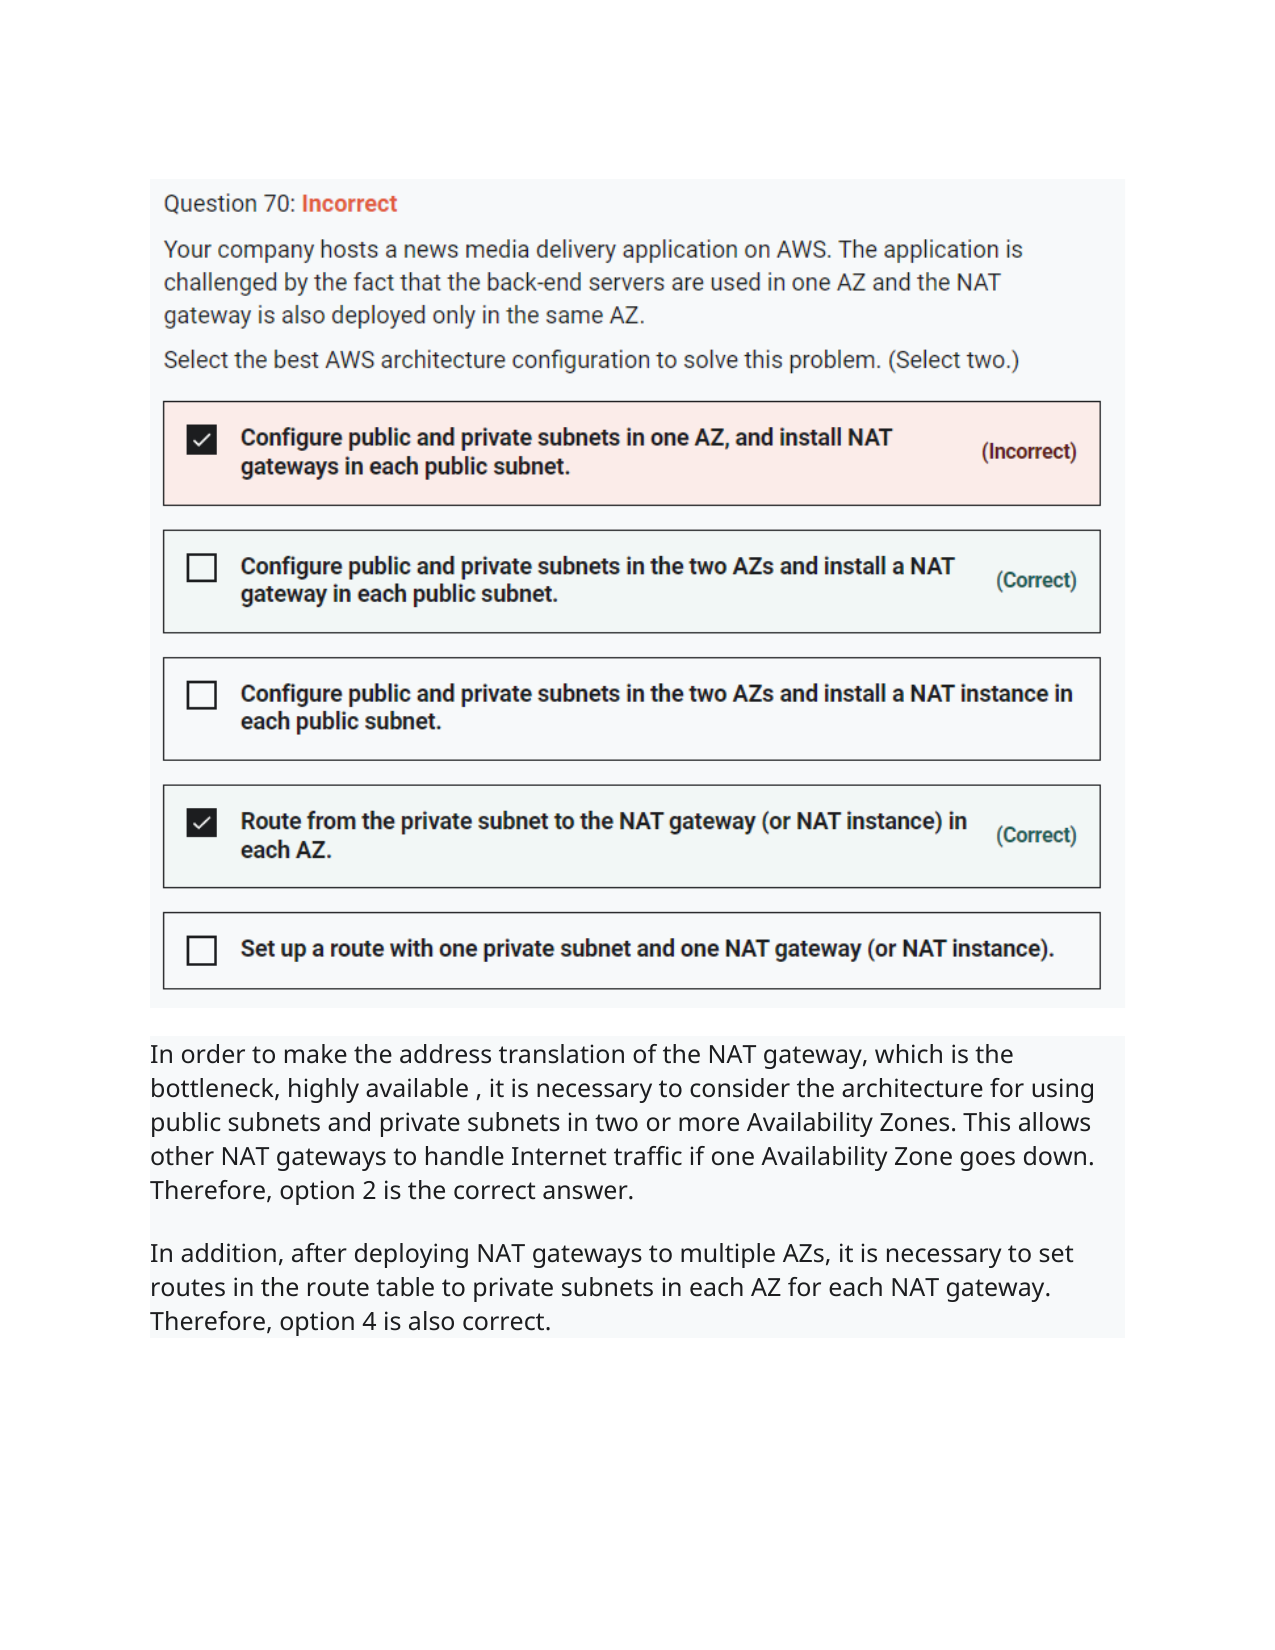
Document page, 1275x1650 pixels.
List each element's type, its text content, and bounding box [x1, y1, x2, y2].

text In addition, after deploying NAT gateways to multiple AZs, it is necessary to set routes in the route table to private subnets in each AZ for each NAT gateway. Therefore, option 4 is also correct. [150, 1236, 1125, 1338]
text In order to make the address translation of the NAT gateway, which is the bottleneck, highly available , it is necessary to consider the architecture for using public subnets and private subnets in two or more Availability Zones. This allows other NAT gateways to handle Internet traffic if one Availability Zone goes down. Therefore, option 2 is the correct answer. [150, 1036, 1125, 1207]
picture [150, 179, 1125, 1008]
